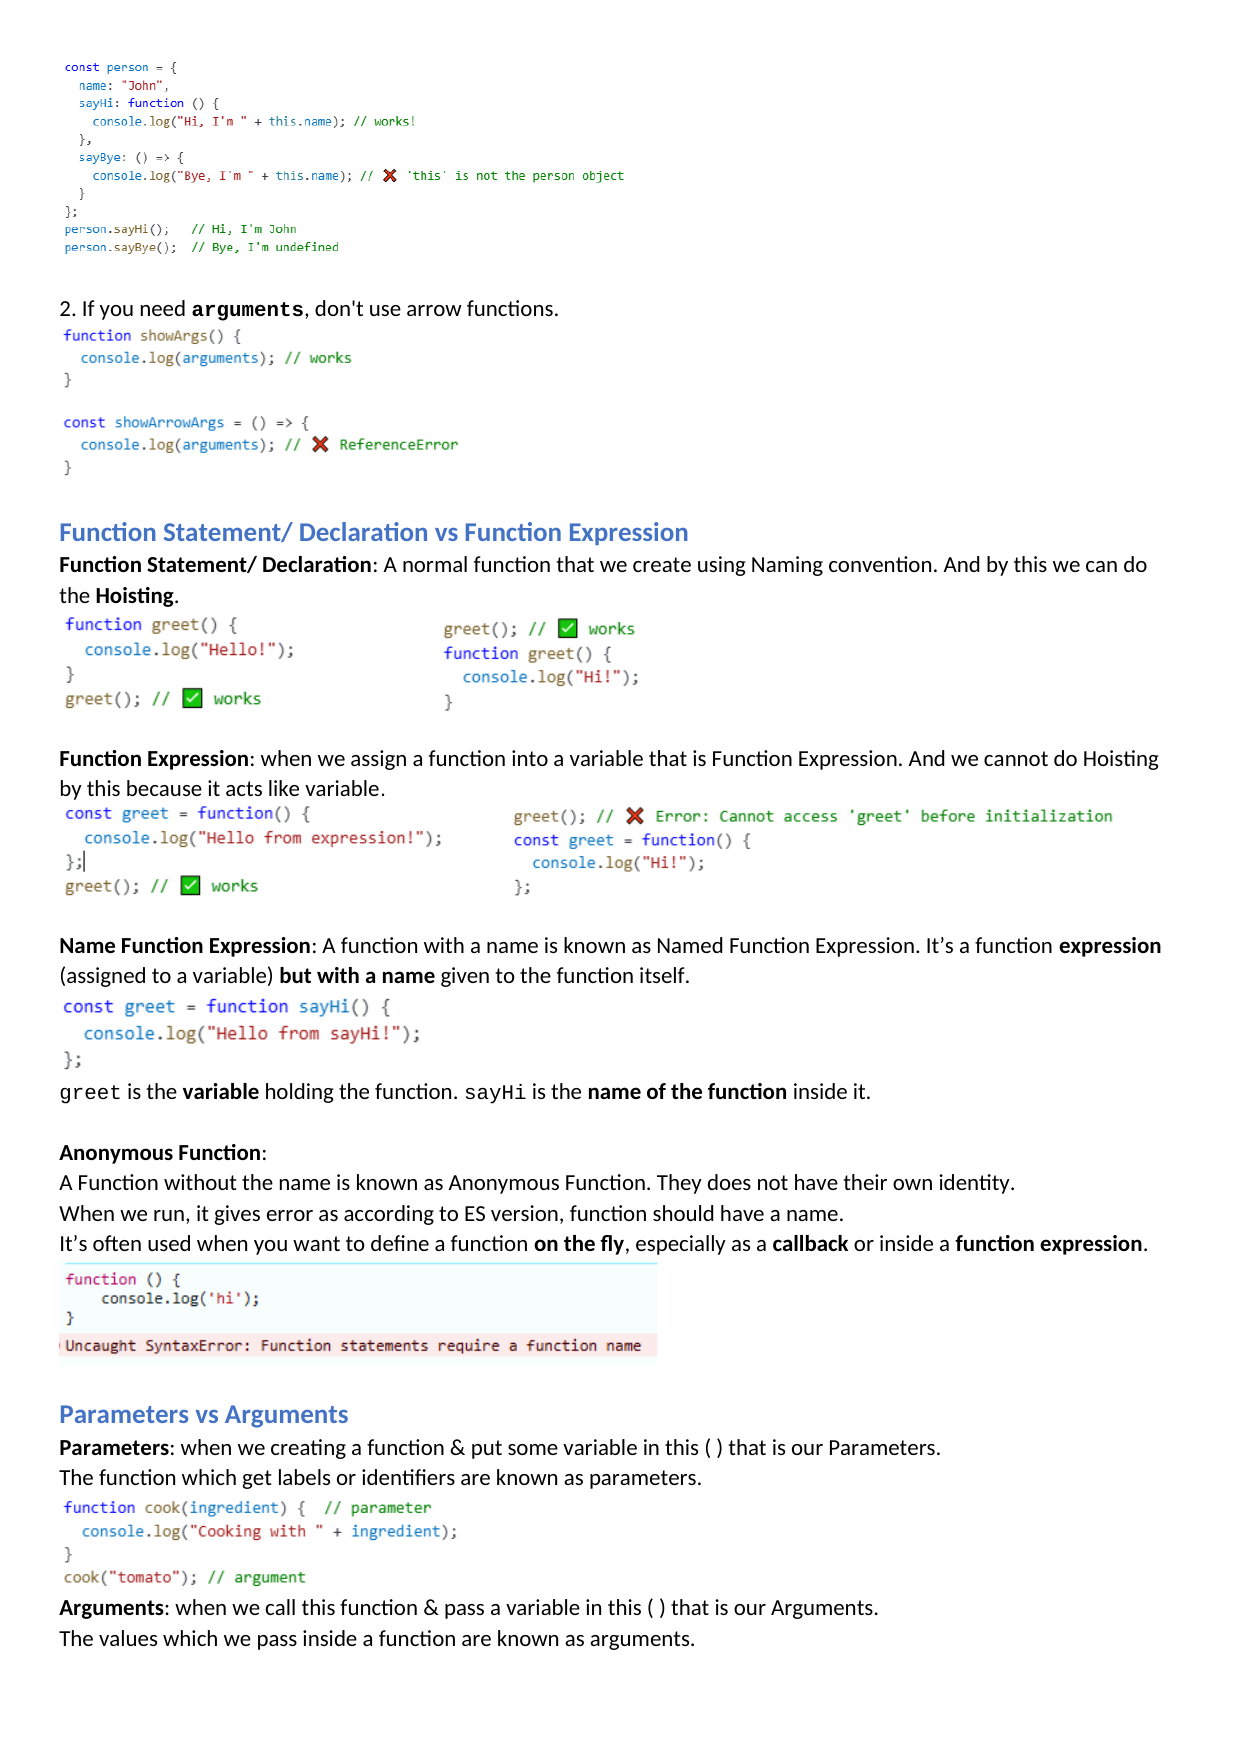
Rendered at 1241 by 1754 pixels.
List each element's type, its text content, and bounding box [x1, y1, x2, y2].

list Function Statement/ Declaration vs Function Expression [59, 515, 1181, 548]
list Anonymous Function: [59, 1138, 1181, 1166]
picture [509, 805, 1115, 899]
list Function Expression: when we assign a function into a variable that is Function Expression. And we cannot do Hoisting by this because it acts like variable. [59, 744, 1181, 802]
list greet is the variable holding the function. sayHi is the name of the function inside it. [59, 1077, 1181, 1106]
picture [59, 59, 627, 262]
list A Function without the name is known as Anonymous Function. They does not have their own identity. [59, 1168, 1181, 1197]
list Name Function Expression: A function with a name is known as Named Function Expression. It’s a function expression (assigned to a variable) but with a name given to the function itself. [59, 931, 1181, 989]
list When we run, it gives error as according to ES version, function should have a name. [59, 1199, 1181, 1227]
list Parameters vs Arguments [59, 1397, 1181, 1431]
list The values which we pass inside a function are known as arguments. [59, 1624, 1181, 1652]
picture [59, 611, 295, 712]
list The function which get labels or identifiers are known as parameters. [59, 1463, 1181, 1491]
list It’s often used when you want to define a function on the fly, especially as a callback or inside a function expression. [59, 1229, 1181, 1257]
picture [59, 804, 445, 899]
list Arguments: when we call this function & pass a variable in this ( ) that is our Arguments. [59, 1593, 1181, 1621]
list 2. If you need arguments, don't use arrow functions. [59, 294, 1181, 323]
picture [59, 1259, 658, 1366]
picture [59, 325, 464, 483]
list Function Statement/ Declaration: A normal function that we create using Naming convention. And by this we can do the Hoisting. [59, 551, 1181, 609]
picture [59, 1493, 466, 1592]
list Parameters: when we creating a function & put some variable in this ( ) that is our Parameters. [59, 1433, 1181, 1461]
picture [434, 616, 642, 712]
picture [59, 991, 424, 1076]
